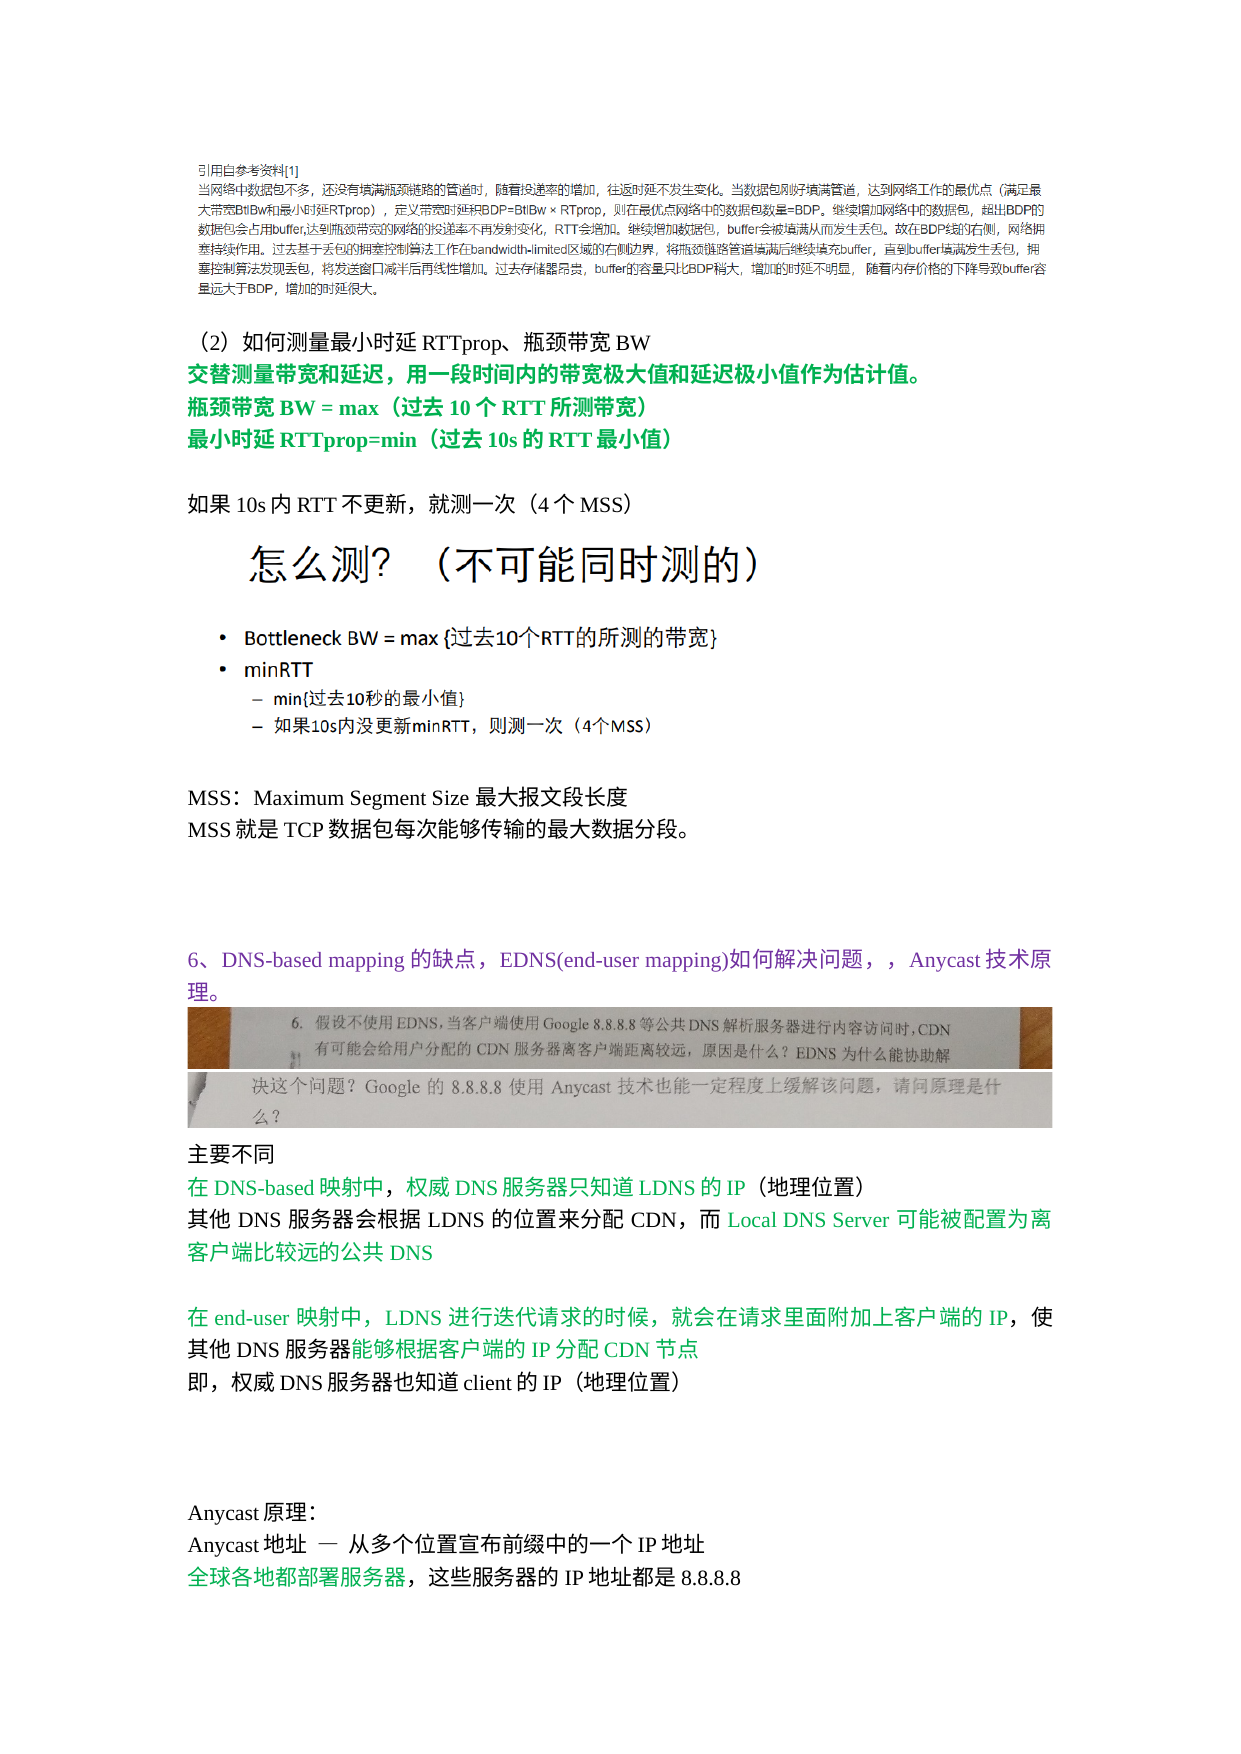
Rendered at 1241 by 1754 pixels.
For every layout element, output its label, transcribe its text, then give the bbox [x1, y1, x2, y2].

text 瓶颈带宽BW = max（过去10个RTT所测带宽） [187, 389, 1053, 422]
text 主要不同 [187, 1137, 1053, 1169]
text 6、DNS-based mapping的缺点，EDNS(end-user mapping)如何解决问题，，Anycast技术原理。 [187, 942, 1053, 1007]
text （2）如何测量最小时延RTTprop、瓶颈带宽BW [187, 324, 1053, 357]
text 如果10s内RTT不更新，就测一次（4个MSS） [187, 487, 1053, 519]
text 在end-user 映射中，LDNS 进行迭代请求的时候，就会在请求里面附加上客户端的 IP，使其他 DNS 服务器能够根据客户端的 IP 分配 CDN 节点 [187, 1299, 1053, 1364]
text Anycast原理： [187, 1494, 1053, 1527]
text 即，权威DNS服务器也知道client的IP（地理位置） [187, 1364, 1053, 1397]
text 最小时延RTTprop=min（过去10s的RTT最小值） [187, 422, 1053, 454]
picture [187, 1072, 1053, 1128]
text 交替测量带宽和延迟，用一段时间内的带宽极大值和延迟极小值作为估计值。 [187, 357, 1053, 389]
text Anycast地址 — 从多个位置宣布前缀中的一个IP地址 [187, 1527, 1053, 1559]
text MSS：Maximum Segment Size 最大报文段长度 [187, 779, 1053, 812]
text 全球各地都部署服务器，这些服务器的 IP 地址都是 8.8.8.8 [187, 1559, 1053, 1592]
picture [187, 519, 803, 740]
text 在DNS-based映射中，权威DNS服务器只知道LDNS的IP（地理位置） [187, 1169, 1053, 1202]
text MSS就是TCP数据包每次能够传输的最大数据分段。 [187, 812, 1053, 844]
text 其他 DNS 服务器会根据 LDNS 的位置来分配 CDN，而 Local DNS Server 可能被配置为离客户端比较远的公共 DNS [187, 1202, 1053, 1267]
picture [187, 1007, 1053, 1069]
picture [187, 162, 1053, 303]
